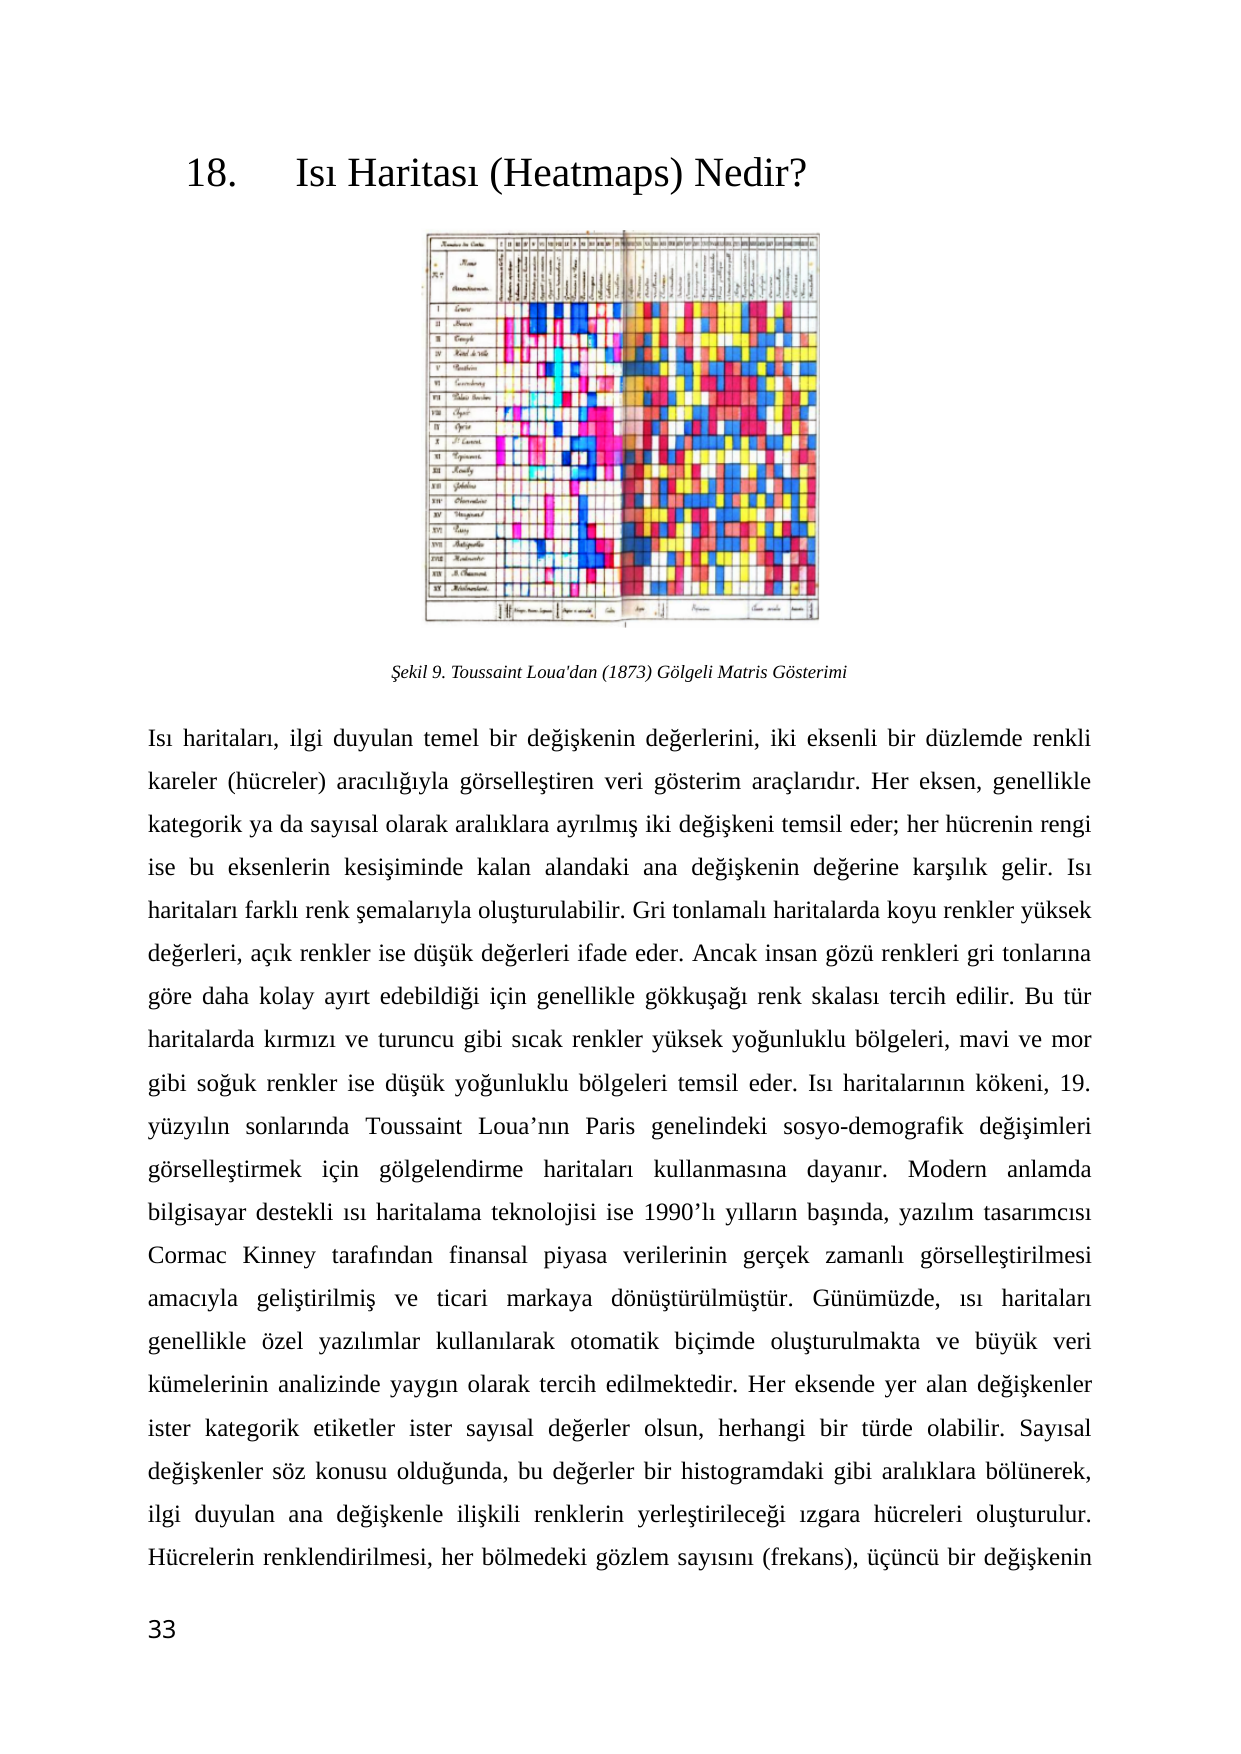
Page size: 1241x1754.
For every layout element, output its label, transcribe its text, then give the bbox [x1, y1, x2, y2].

picture [420, 227, 820, 628]
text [148, 723, 1093, 1571]
subtitle Isı Haritası (Heatmaps) Nedir? [185, 148, 1093, 196]
text Şekil 9. Toussaint Loua'dan (1873) Gölgeli Matris Gösterimi [148, 661, 1093, 683]
